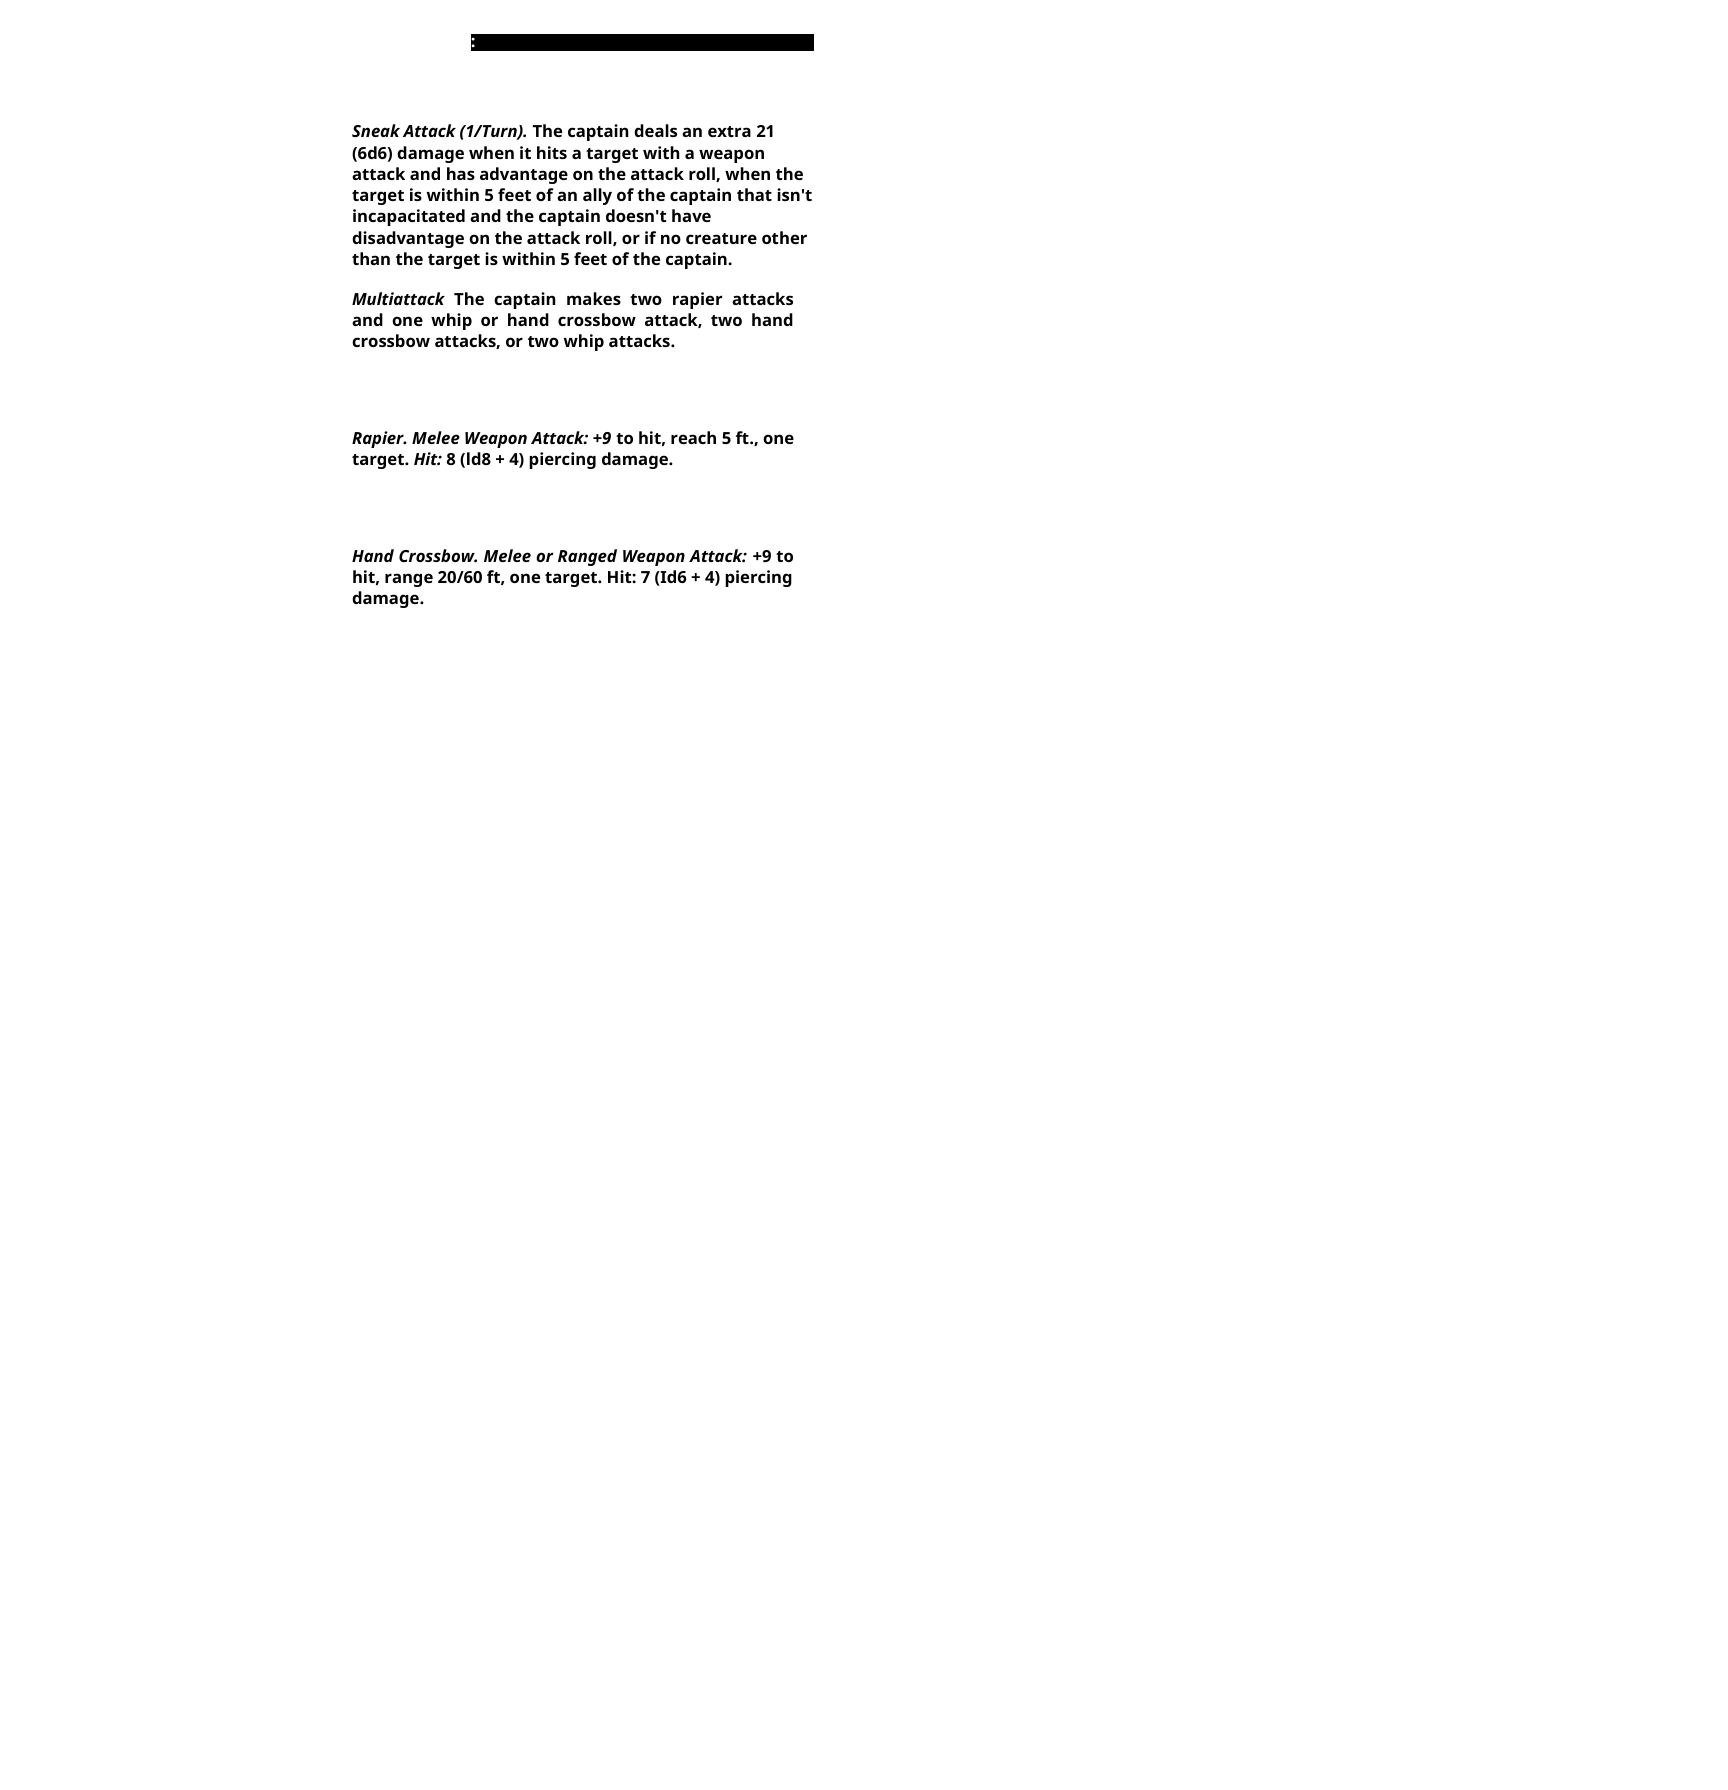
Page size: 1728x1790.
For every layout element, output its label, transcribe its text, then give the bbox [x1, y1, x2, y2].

text Sneak Attack (1/Turn). The captain deals an extra 21 (6d6) damage when it hits a target with a weapon attack and has advantage on the attack roll, when the target is within 5 feet of an ally of the captain that isn't incapacitated and the captain doesn't have disadvantage on the attack roll, or if no creature other than the target is within 5 feet of the captain. [352, 121, 814, 270]
text Multiattack The captain makes two rapier attacks and one whip or hand crossbow attack, two hand crossbow attacks, or two whip attacks. [352, 288, 794, 352]
text Rapier. Melee Weapon Attack: +9 to hit, reach 5 ft., one target. Hit: 8 (ld8 + 4) piercing damage. [352, 427, 814, 470]
text Hand Crossbow. Melee or Ranged Weapon Attack: +9 to hit, range 20/60 ft, one target. Hit: 7 (Id6 + 4) piercing damage. [352, 545, 794, 609]
text : [471, 34, 814, 51]
